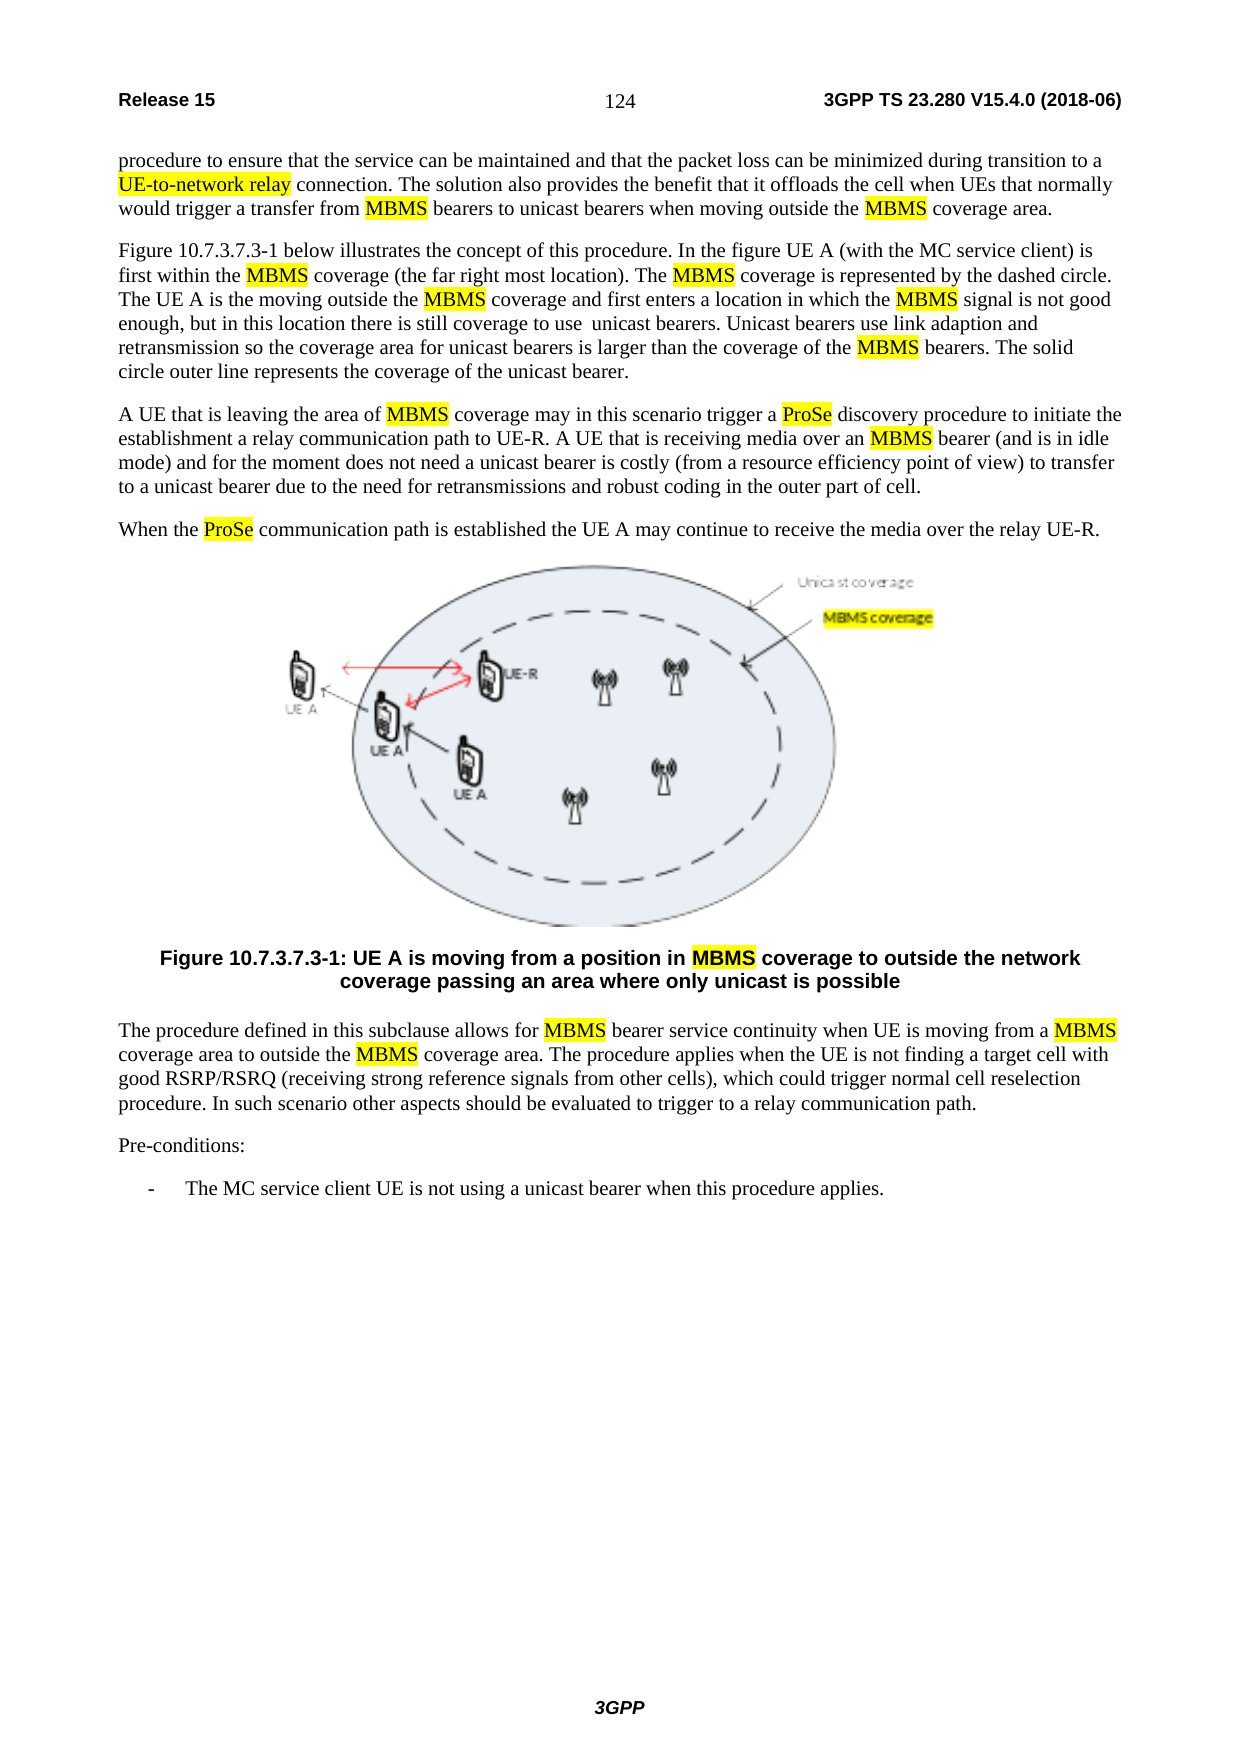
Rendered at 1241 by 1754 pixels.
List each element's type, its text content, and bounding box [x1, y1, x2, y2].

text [118, 147, 1122, 220]
text A UE that is leaving the area of MBMS coverage may in this scenario trigger a ProSe discovery procedure to initiate the establishment a relay communication path to UE-R. A UE that is receiving media over an MBMS bearer (and is in idle mode) and for the moment does not need a unicast bearer is costly (from a resource efficiency point of view) to transfer to a unicast bearer due to the need for retransmissions and robust coding in the outer part of cell. [118, 402, 1122, 498]
text Figure 10.7.3.7.3-1 below illustrates the concept of this procedure. In the figure UE A (with the MC service client) is first within the MBMS coverage (the far right most location). The MBMS coverage is represented by the dashed circle. The UE A is the moving outside the MBMS coverage and first enters a location in which the MBMS signal is not good enough, but in this location there is still coverage to use unicast bearers. Unicast bearers use link adaption and retransmission so the coverage area for unicast bearers is larger than the coverage of the MBMS bearers. The solid circle outer line represents the coverage of the unicast bearer. [118, 238, 1122, 383]
list The MC service client UE is not using a unicast bearer when this procedure applies. [148, 1176, 1122, 1200]
text When the ProSe communication path is established the UE A may continue to receive the media over the relay UE-R. [253, 517, 1122, 541]
text The procedure defined in this subclause allows for MBMS bearer service continuity when UE is moving from a MBMS coverage area to outside the MBMS coverage area. The procedure applies when the UE is not finding a target cell with good RSRP/RSRQ (receiving strong reference signals from other cells), which could trigger normal cell reselection procedure. In such scenario other aspects should be evaluated to trigger to a relay communication path. [118, 1018, 1122, 1114]
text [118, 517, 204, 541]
text Pre-conditions: [118, 1133, 1122, 1157]
text Figure 10.7.3.7.3-1: UE A is moving from a position in MBMS coverage to outside the network coverage passing an area where only unicast is possible [118, 945, 1122, 993]
